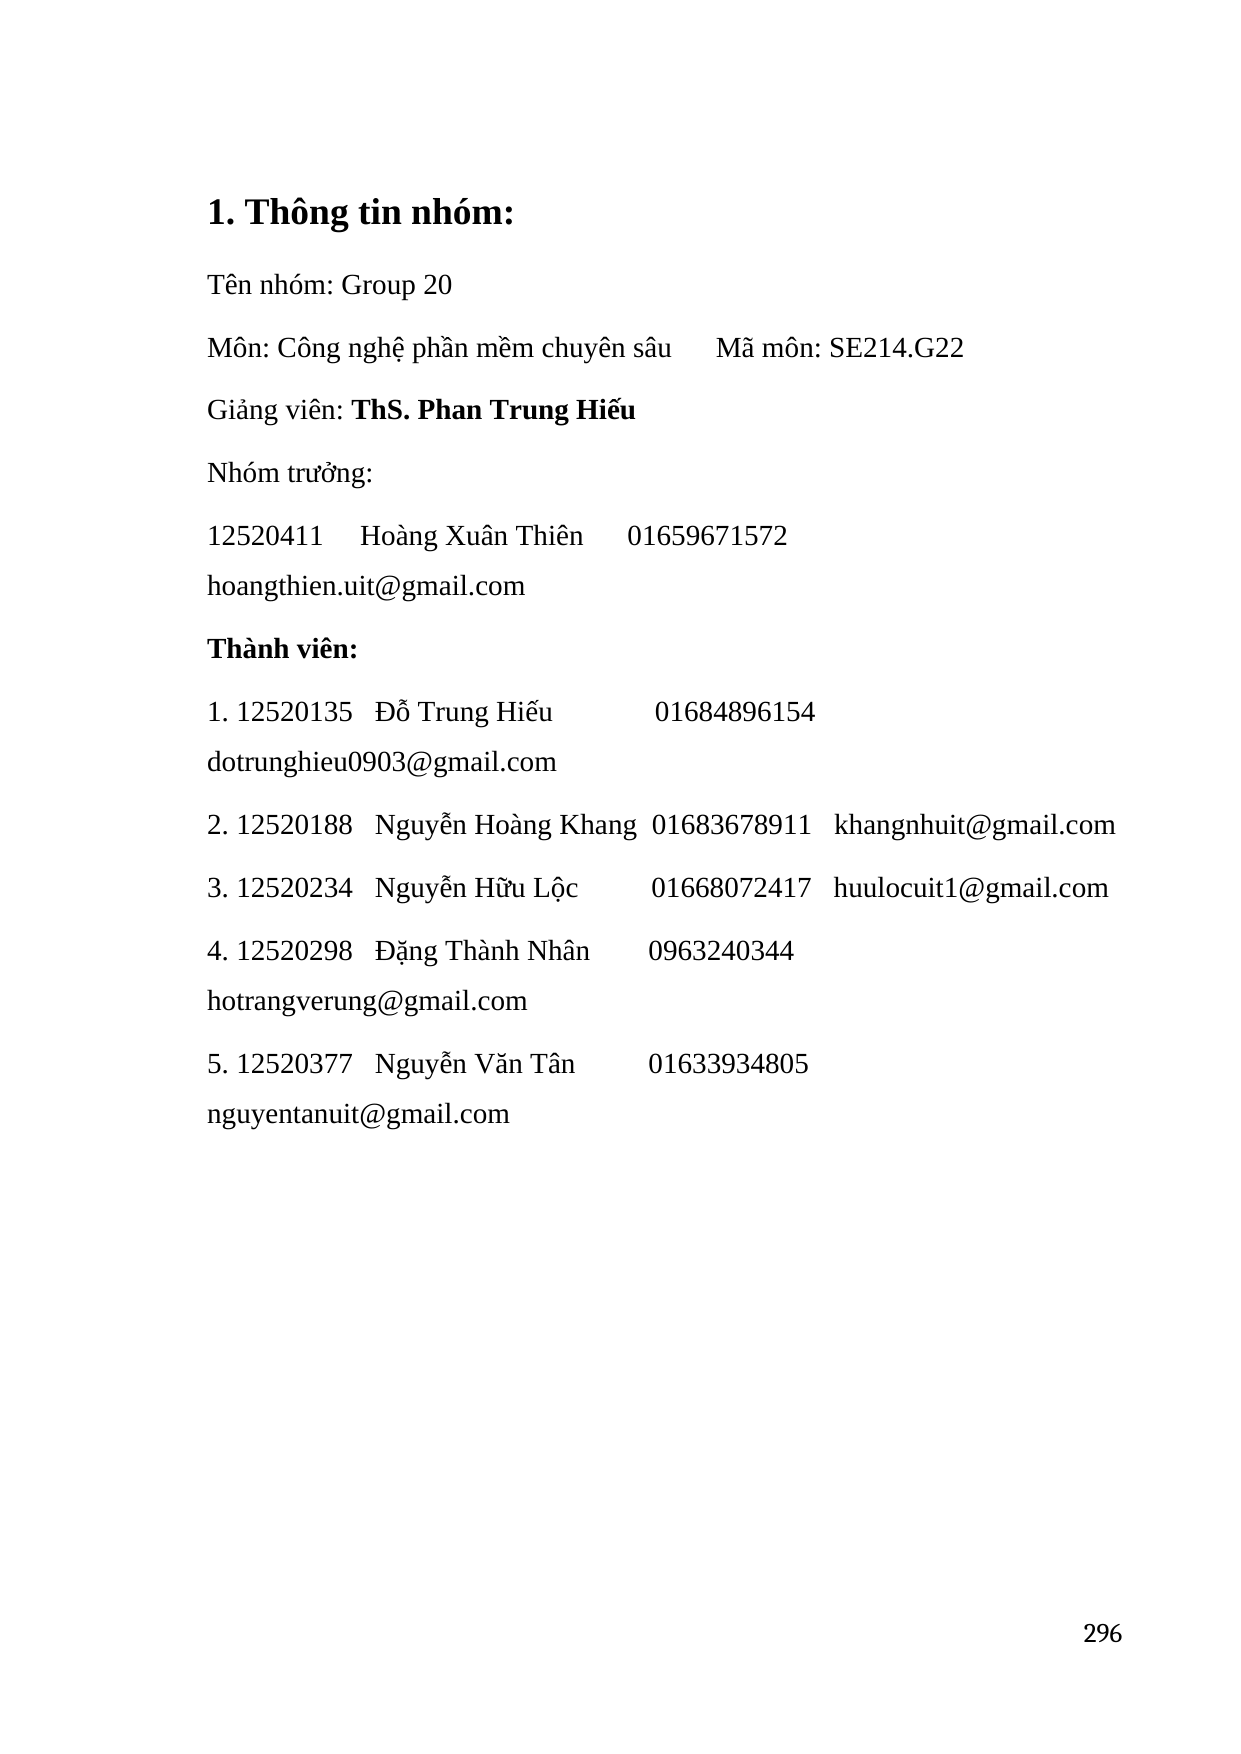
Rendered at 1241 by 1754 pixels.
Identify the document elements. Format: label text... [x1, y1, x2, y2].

text Giảng viên: ThS. Phan Trung Hiếu [207, 392, 1122, 426]
text 2. 12520188 Nguyễn Hoàng Khang 01683678911 khangnhuit@gmail.com [207, 807, 1122, 841]
text 3. 12520234 Nguyễn Hữu Lộc 01668072417 huulocuit1@gmail.com [207, 870, 1122, 903]
text Nhóm trưởng: [207, 455, 1122, 489]
subtitle 1. Thông tin nhóm: [207, 190, 1122, 233]
text 5. 12520377 Nguyễn Văn Tân 01633934805 nguyentanuit@gmail.com [207, 1046, 1122, 1130]
text Môn: Công nghệ phần mềm chuyên sâu Mã môn: SE214.G22 [207, 330, 1122, 363]
text Tên nhóm: Group 20 [207, 267, 1122, 300]
text 1. 12520135 Đỗ Trung Hiếu 01684896154 dotrunghieu0903@gmail.com [207, 694, 1122, 778]
text Thành viên: [207, 631, 1122, 665]
text 12520411 Hoàng Xuân Thiên 01659671572 hoangthien.uit@gmail.com [207, 518, 1122, 602]
text 4. 12520298 Đặng Thành Nhân 0963240344 hotrangverung@gmail.com [207, 933, 1122, 1017]
